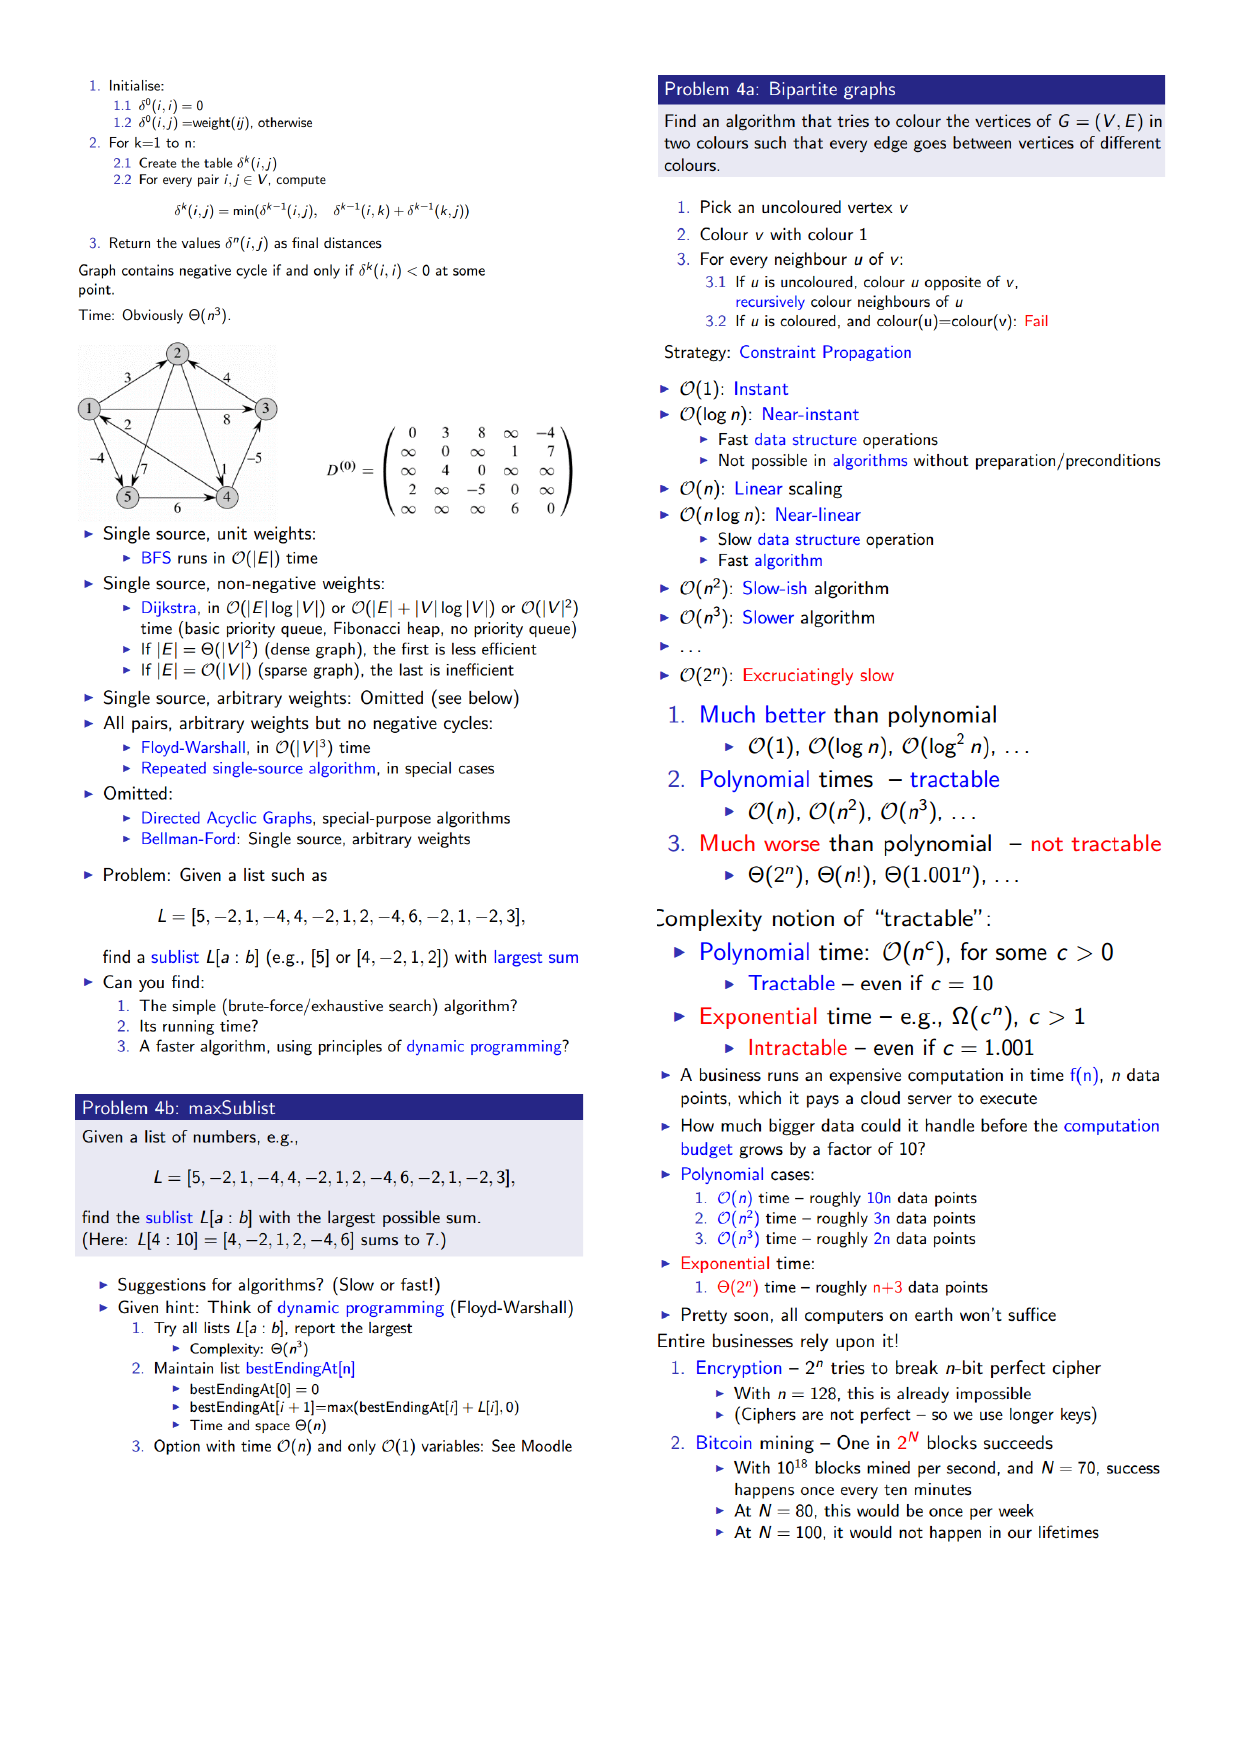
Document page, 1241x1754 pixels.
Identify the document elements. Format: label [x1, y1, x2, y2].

picture [75, 333, 584, 522]
